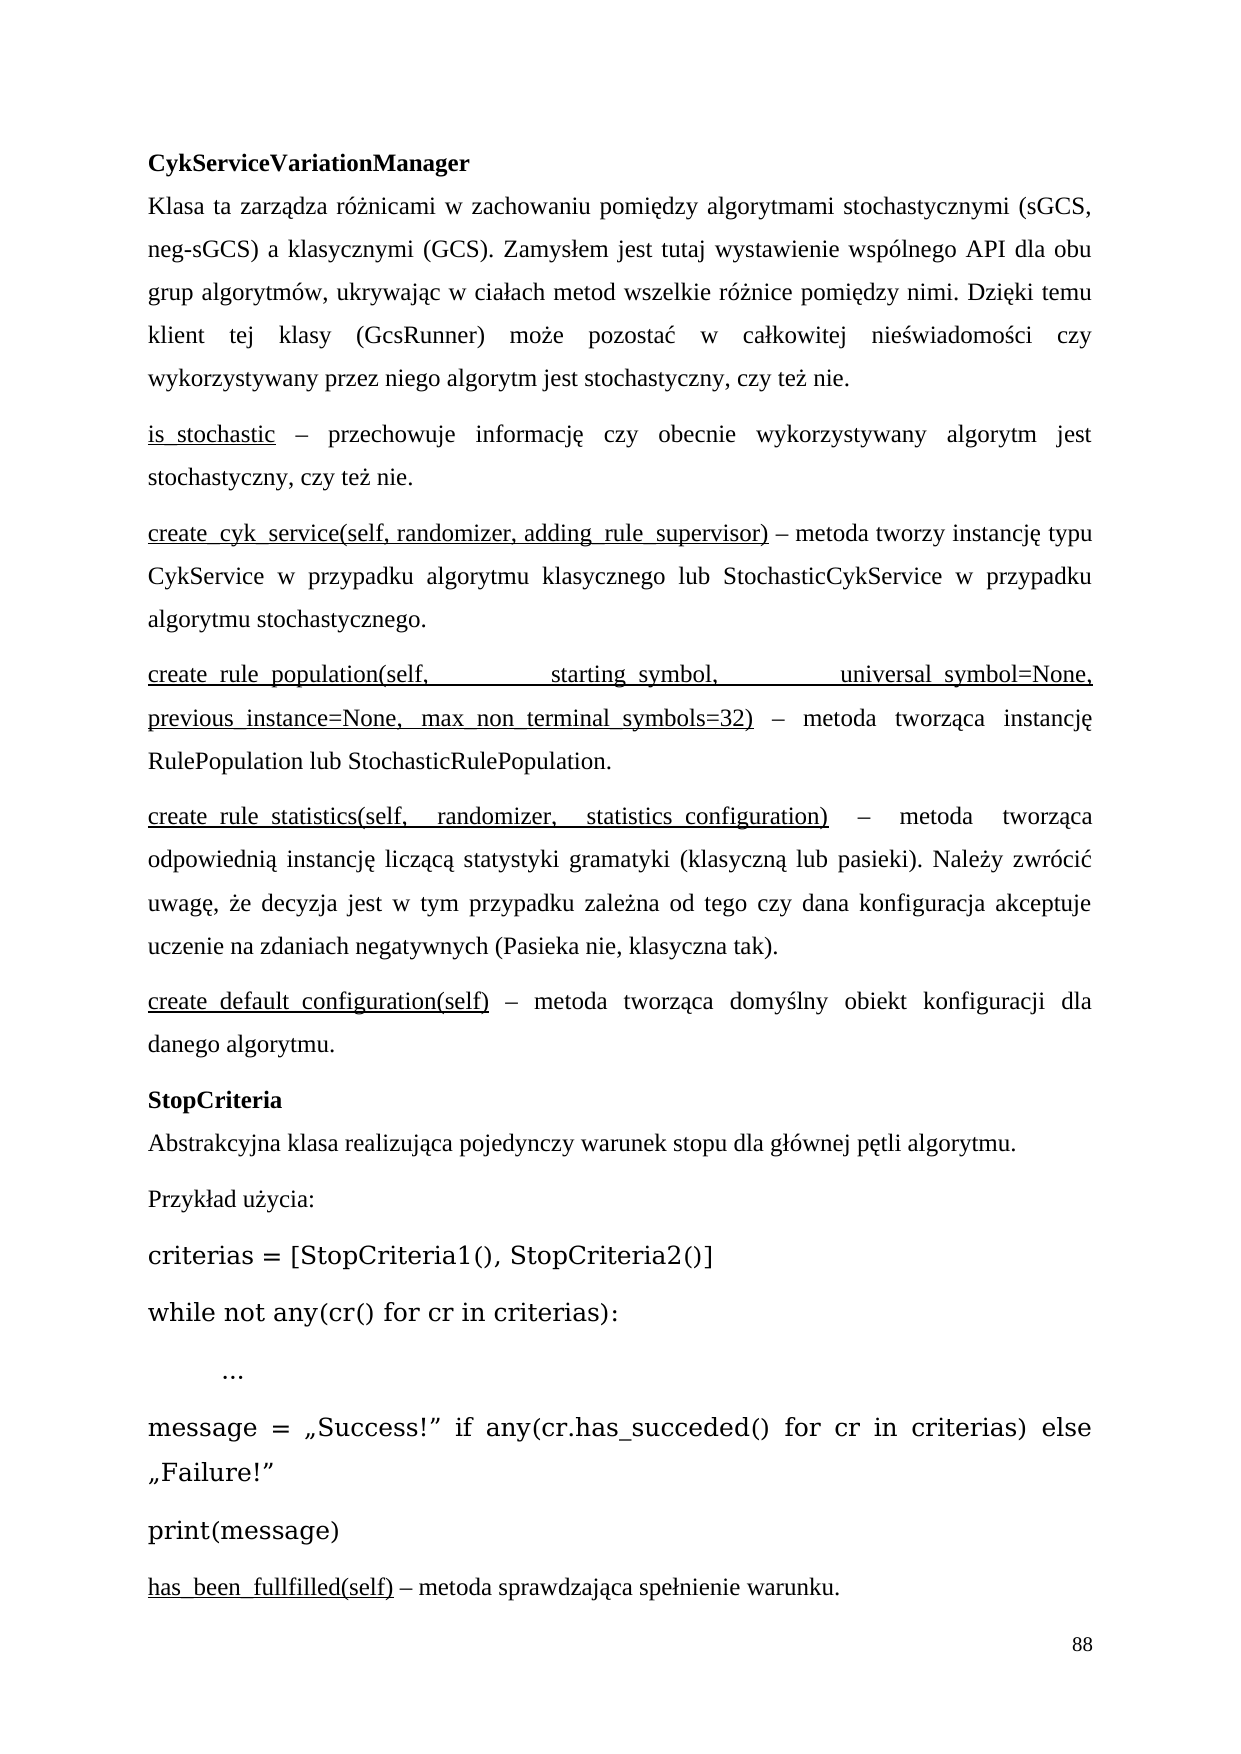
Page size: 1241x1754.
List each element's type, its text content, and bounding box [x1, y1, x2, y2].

text has_been_fullfilled(self) – metoda sprawdzająca spełnienie warunku. [148, 1572, 1093, 1601]
text while not any(cr() for cr in criterias): [148, 1297, 1093, 1327]
text create_rule_statistics(self, randomizer, statistics_configuration) – metoda tworząca odpowiednią instancję liczącą statystyki gramatyki (klasyczną lub pasieki). Należy zwrócić uwagę, że decyzja jest w tym przypadku zależna od tego czy dana konfiguracja akceptuje uczenie na zdaniach negatywnych (Pasieka nie, klasyczna tak). [148, 801, 1093, 959]
text Abstrakcyjna klasa realizująca pojedynczy warunek stopu dla głównej pętli algorytmu. [148, 1128, 1093, 1157]
text create_rule_population(self, starting_symbol, universal_symbol=None, previous_instance=None, max_non_terminal_symbols=32) – metoda tworząca instancję RulePopulation lub StochasticRulePopulation. [148, 686, 1093, 774]
text StopCriteria [148, 1085, 1093, 1114]
text create_cyk_service(self, randomizer, adding_rule_supervisor) – metoda tworzy instancję typu CykService w przypadku algorytmu klasycznego lub StochasticCykService w przypadku algorytmu stochastycznego. [148, 518, 1093, 633]
text is_stochastic – przechowuje informację czy obecnie wykorzystywany algorytm jest stochastyczny, czy też nie. [148, 419, 1093, 491]
text create_default_configuration(self) – metoda tworząca domyślny obiekt konfiguracji dla danego algorytmu. [148, 986, 1093, 1058]
text Przykład użycia: [148, 1184, 1093, 1213]
text message = „Success!” if any(cr.has_succeded() for cr in criterias) else „Failure!” [148, 1412, 1093, 1487]
text criterias = [StopCriteria1(), StopCriteria2()] [148, 1239, 1093, 1269]
text Klasa ta zarządza różnicami w zachowaniu pomiędzy algorytmami stochastycznymi (sGCS, neg-sGCS) a klasycznymi (GCS). Zamysłem jest tutaj wystawienie wspólnego API dla obu grup algorytmów, ukrywając w ciałach metod wszelkie różnice pomiędzy nimi. Dzięki temu klient tej klasy (GcsRunner) może pozostać w całkowitej nieświadomości czy wykorzystywany przez niego algorytm jest stochastyczny, czy też nie. [148, 191, 1093, 392]
text create_rule_population(self, starting_symbol, universal_symbol=None, previous_instance=None, max_non_terminal_symbols=32) – metoda tworząca instancję RulePopulation lub StochasticRulePopulation. [148, 659, 1093, 684]
text … [148, 1354, 1093, 1384]
text CykServiceVariationManager [148, 148, 1093, 176]
text print(message) [148, 1514, 1093, 1544]
